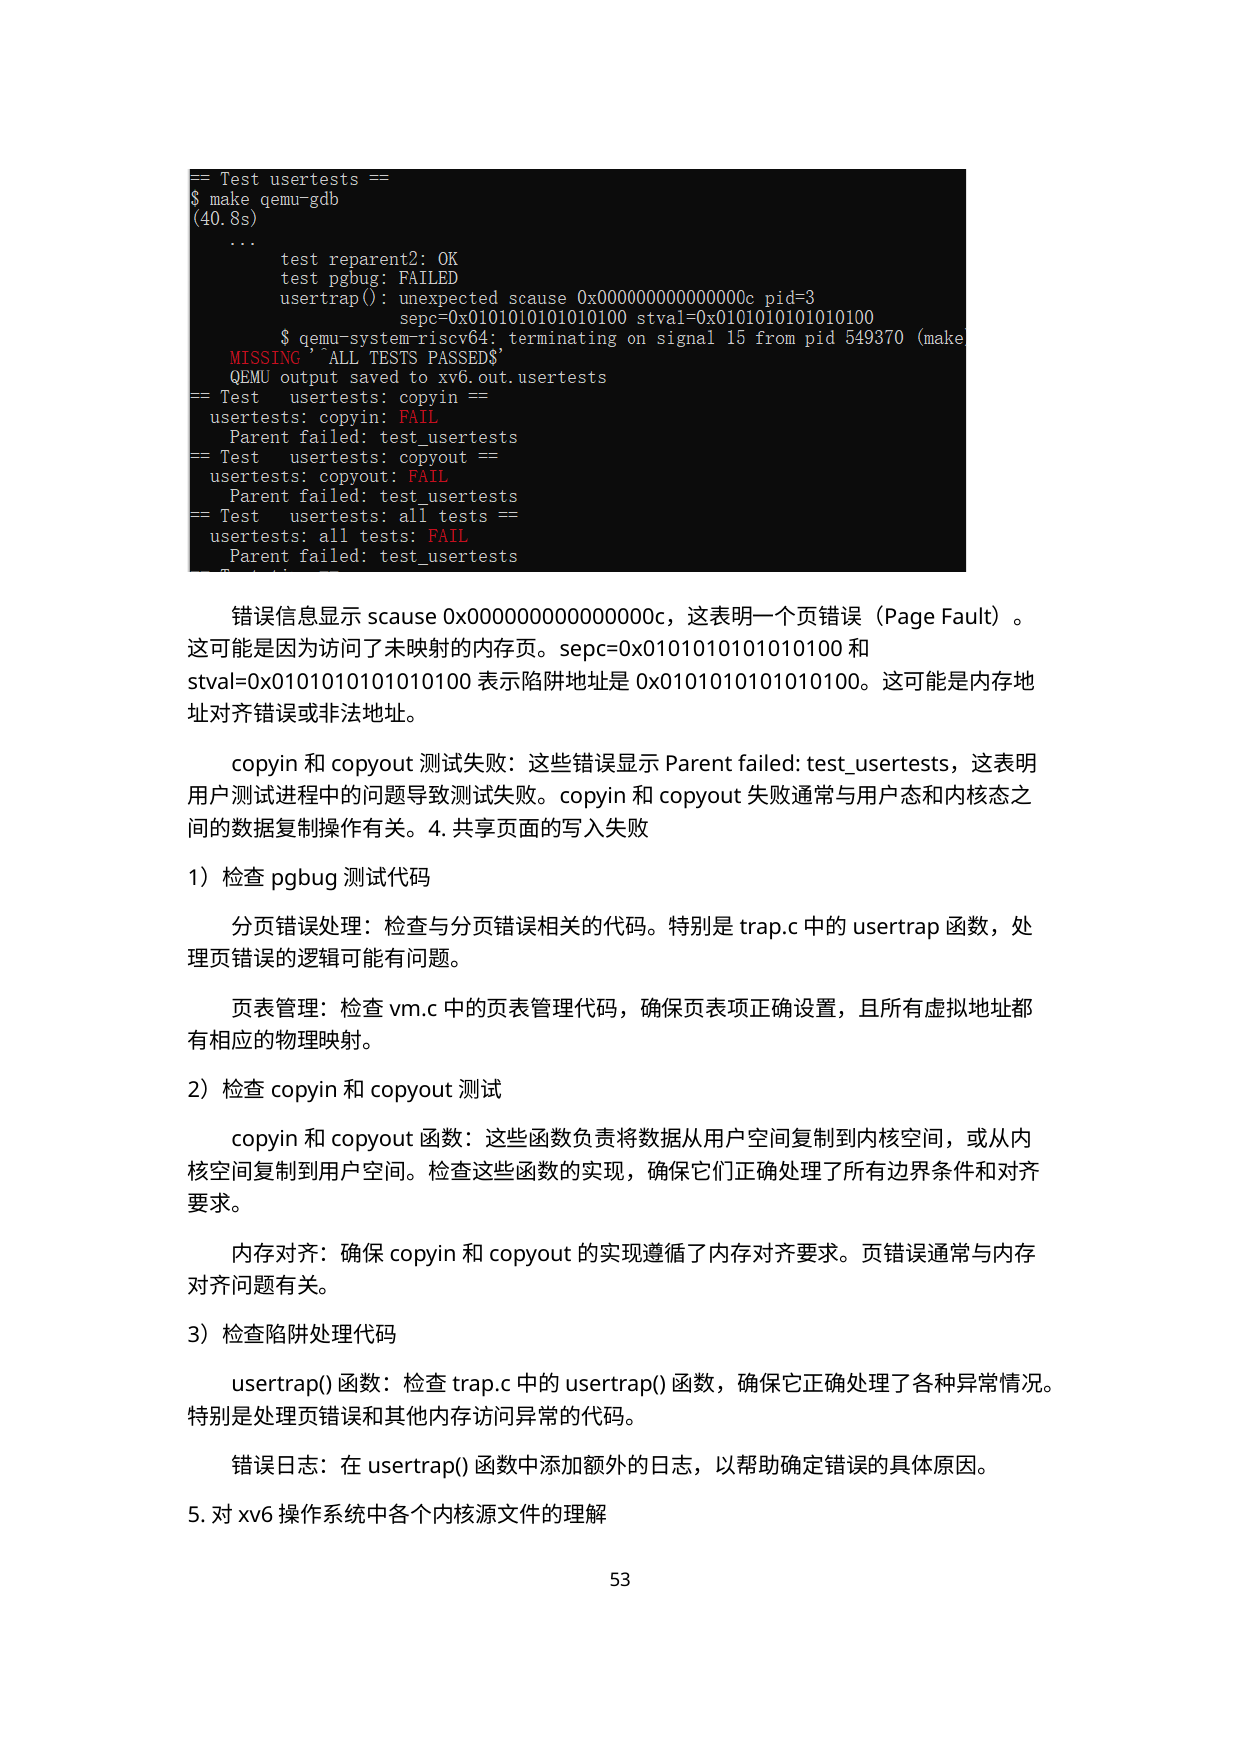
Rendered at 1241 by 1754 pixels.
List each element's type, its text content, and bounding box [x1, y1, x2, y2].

text usertrap() 函数：检查 trap.c 中的 usertrap() 函数，确保它正确处理了各种异常情况。特别是处理页错误和其他内存访问异常的代码。 [187, 1366, 1053, 1431]
picture [187, 169, 967, 572]
text 5. 对xv6 操作系统中各个内核源文件的理解 [187, 1497, 1053, 1529]
text 2）检查 copyin 和 copyout 测试 [187, 1072, 1053, 1104]
text 错误日志：在 usertrap() 函数中添加额外的日志，以帮助确定错误的具体原因。 [187, 1448, 1053, 1480]
text 3）检查陷阱处理代码 [187, 1317, 1053, 1349]
text 错误信息显示 scause 0x000000000000000c，这表明一个页错误（Page Fault）。这可能是因为访问了未映射的内存页。sepc=0x0101010101010100 和 stval=0x0101010101010100 表示陷阱地址是 0x0101010101010100。这可能是内存地址对齐错误或非法地址。 [187, 598, 1053, 728]
text 页表管理：检查 vm.c 中的页表管理代码，确保页表项正确设置，且所有虚拟地址都有相应的物理映射。 [187, 990, 1053, 1055]
text 1）检查 pgbug 测试代码 [187, 859, 1053, 892]
text copyin 和 copyout 函数：这些函数负责将数据从用户空间复制到内核空间，或从内核空间复制到用户空间。检查这些函数的实现，确保它们正确处理了所有边界条件和对齐要求。 [187, 1121, 1053, 1218]
text copyin 和 copyout 测试失败：这些错误显示 Parent failed: test_usertests，这表明用户测试进程中的问题导致测试失败。copyin 和 copyout 失败通常与用户态和内核态之间的数据复制操作有关。4. 共享页面的写入失败 [187, 745, 1053, 843]
text 内存对齐：确保 copyin 和 copyout 的实现遵循了内存对齐要求。页错误通常与内存对齐问题有关。 [187, 1235, 1053, 1300]
text 分页错误处理：检查与分页错误相关的代码。特别是 trap.c 中的 usertrap 函数，处理页错误的逻辑可能有问题。 [187, 908, 1053, 973]
